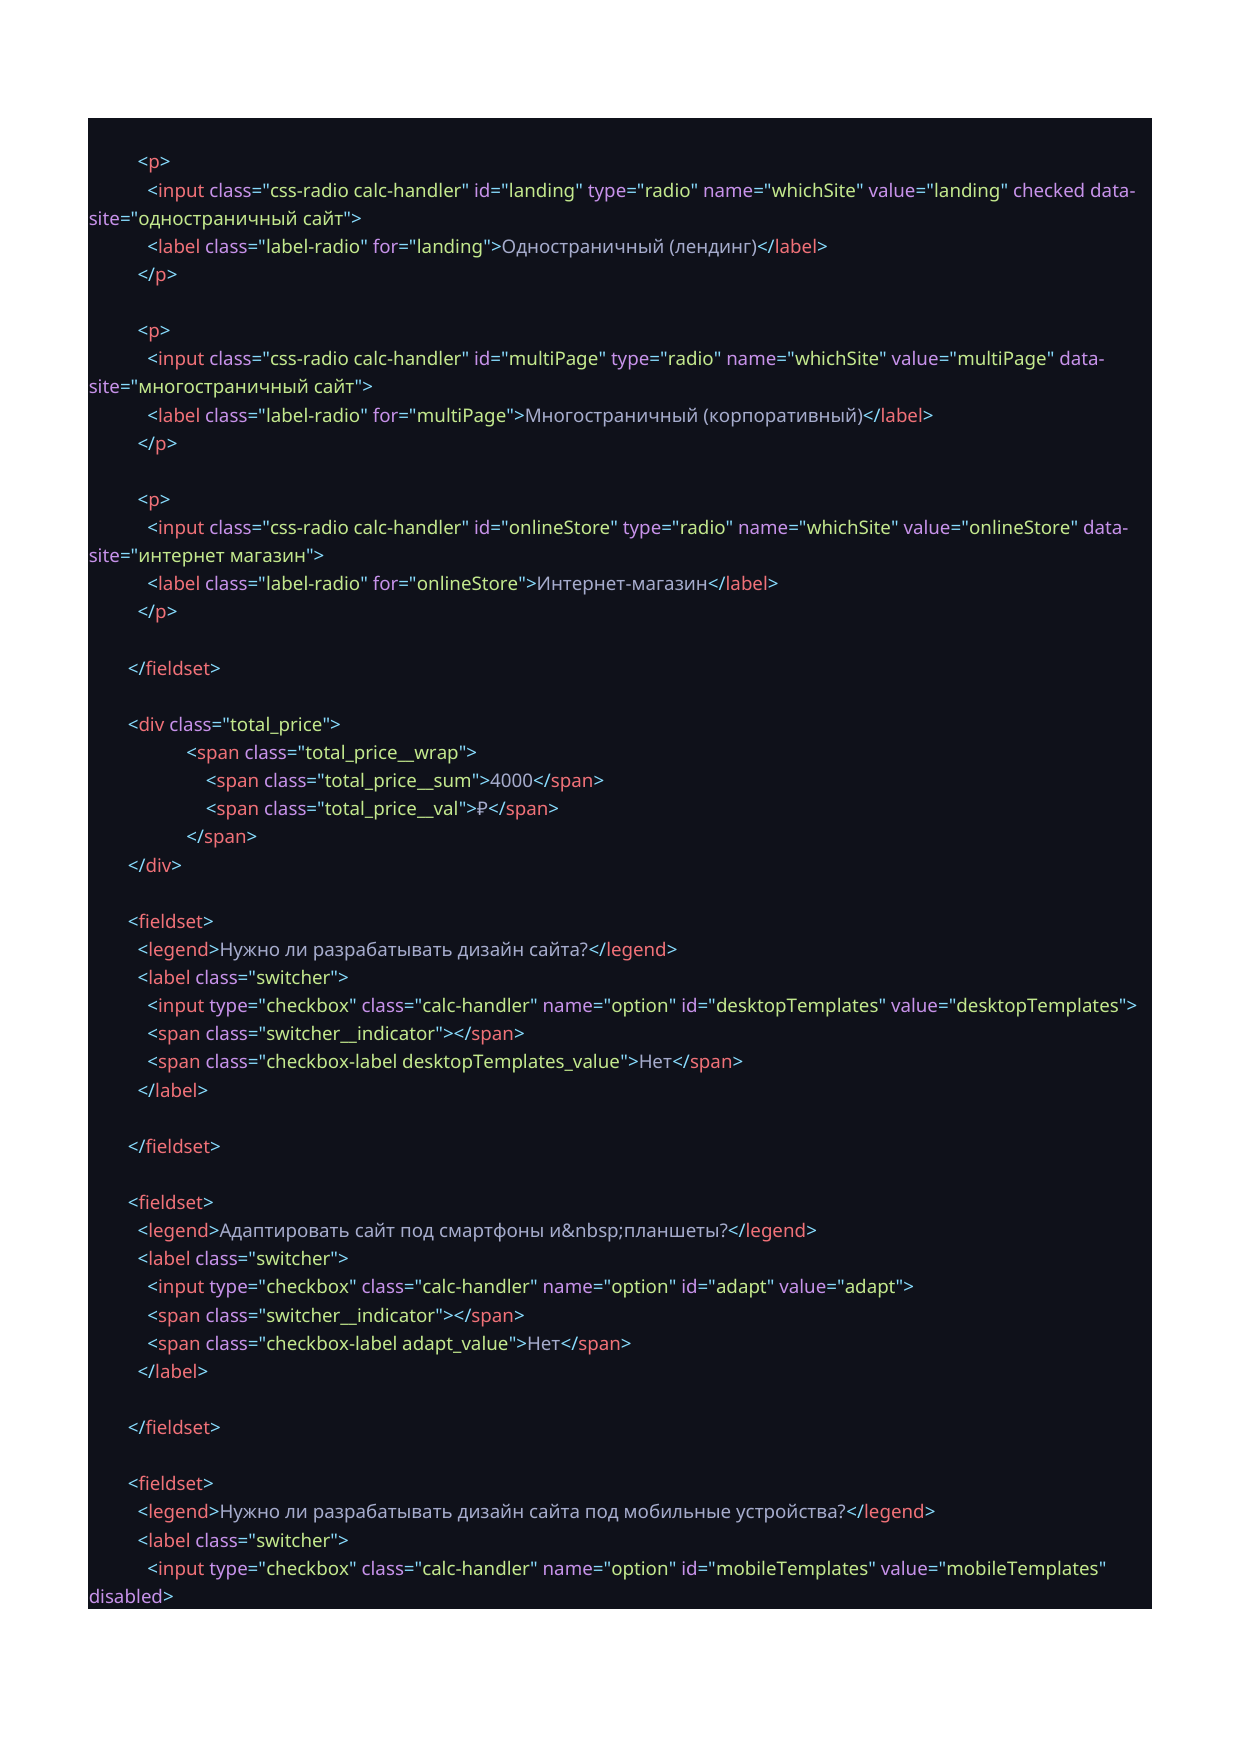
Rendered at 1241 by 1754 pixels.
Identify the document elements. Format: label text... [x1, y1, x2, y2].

text <p> [88, 146, 1152, 174]
text <fieldset> [88, 1468, 1152, 1496]
text <span class="checkbox-label adapt_value">Нет</span> [88, 1327, 1152, 1356]
text <input class="css-radio calc-handler" id="landing" type="radio" name="whichSite" value="landing" checked data-site="одностраничный сайт"> [88, 174, 1152, 231]
text <input type="checkbox" class="calc-handler" name="option" id="adapt" value="adapt"> [88, 1271, 1152, 1299]
text <label class="switcher"> [88, 1243, 1152, 1271]
text </fieldset> [88, 652, 1152, 681]
text <legend>Адаптировать сайт под смартфоны и&nbsp;планшеты?</legend> [88, 1215, 1152, 1243]
text </div> [88, 849, 1152, 877]
text <label class="switcher"> [88, 962, 1152, 990]
text <legend>Нужно ли разрабатывать дизайн сайта под мобильные устройства?</legend> [88, 1496, 1152, 1524]
text <input type="checkbox" class="calc-handler" name="option" id="mobileTemplates" value="mobileTemplates" disabled> [88, 1552, 1152, 1609]
text <p> [88, 484, 1152, 512]
text <span class="switcher__indicator"></span> [88, 1018, 1152, 1046]
text <span class="total_price__wrap"> [88, 737, 1152, 765]
text <p> [88, 315, 1152, 343]
text <div class="total_price"> [88, 709, 1152, 737]
text </label> [88, 1356, 1152, 1384]
text <legend>Нужно ли разрабатывать дизайн сайта?</legend> [88, 934, 1152, 962]
text <input type="checkbox" class="calc-handler" name="option" id="desktopTemplates" value="desktopTemplates"> [88, 990, 1152, 1018]
text <label class="label-radio" for="landing">Одностраничный (лендинг)</label> [88, 231, 1152, 259]
text <span class="total_price__val">₽</span> [88, 793, 1152, 821]
text </span> [88, 821, 1152, 849]
text </fieldset> [88, 1131, 1152, 1159]
text </p> [88, 596, 1152, 624]
text </p> [88, 259, 1152, 287]
text <input class="css-radio calc-handler" id="multiPage" type="radio" name="whichSite" value="multiPage" data-site="многостраничный сайт"> [88, 343, 1152, 399]
text </fieldset> [88, 1412, 1152, 1440]
text <label class="label-radio" for="onlineStore">Интернет-магазин</label> [88, 568, 1152, 596]
text </p> [88, 427, 1152, 456]
text <label class="switcher"> [88, 1524, 1152, 1552]
text <fieldset> [88, 906, 1152, 934]
text </label> [88, 1074, 1152, 1102]
text <span class="total_price__sum">4000</span> [88, 765, 1152, 793]
text <input class="css-radio calc-handler" id="onlineStore" type="radio" name="whichSite" value="onlineStore" data-site="интернет магазин"> [88, 512, 1152, 568]
text <label class="label-radio" for="multiPage">Многостраничный (корпоративный)</label> [88, 399, 1152, 427]
text <span class="checkbox-label desktopTemplates_value">Нет</span> [88, 1046, 1152, 1074]
text <span class="switcher__indicator"></span> [88, 1299, 1152, 1327]
text <fieldset> [88, 1187, 1152, 1215]
